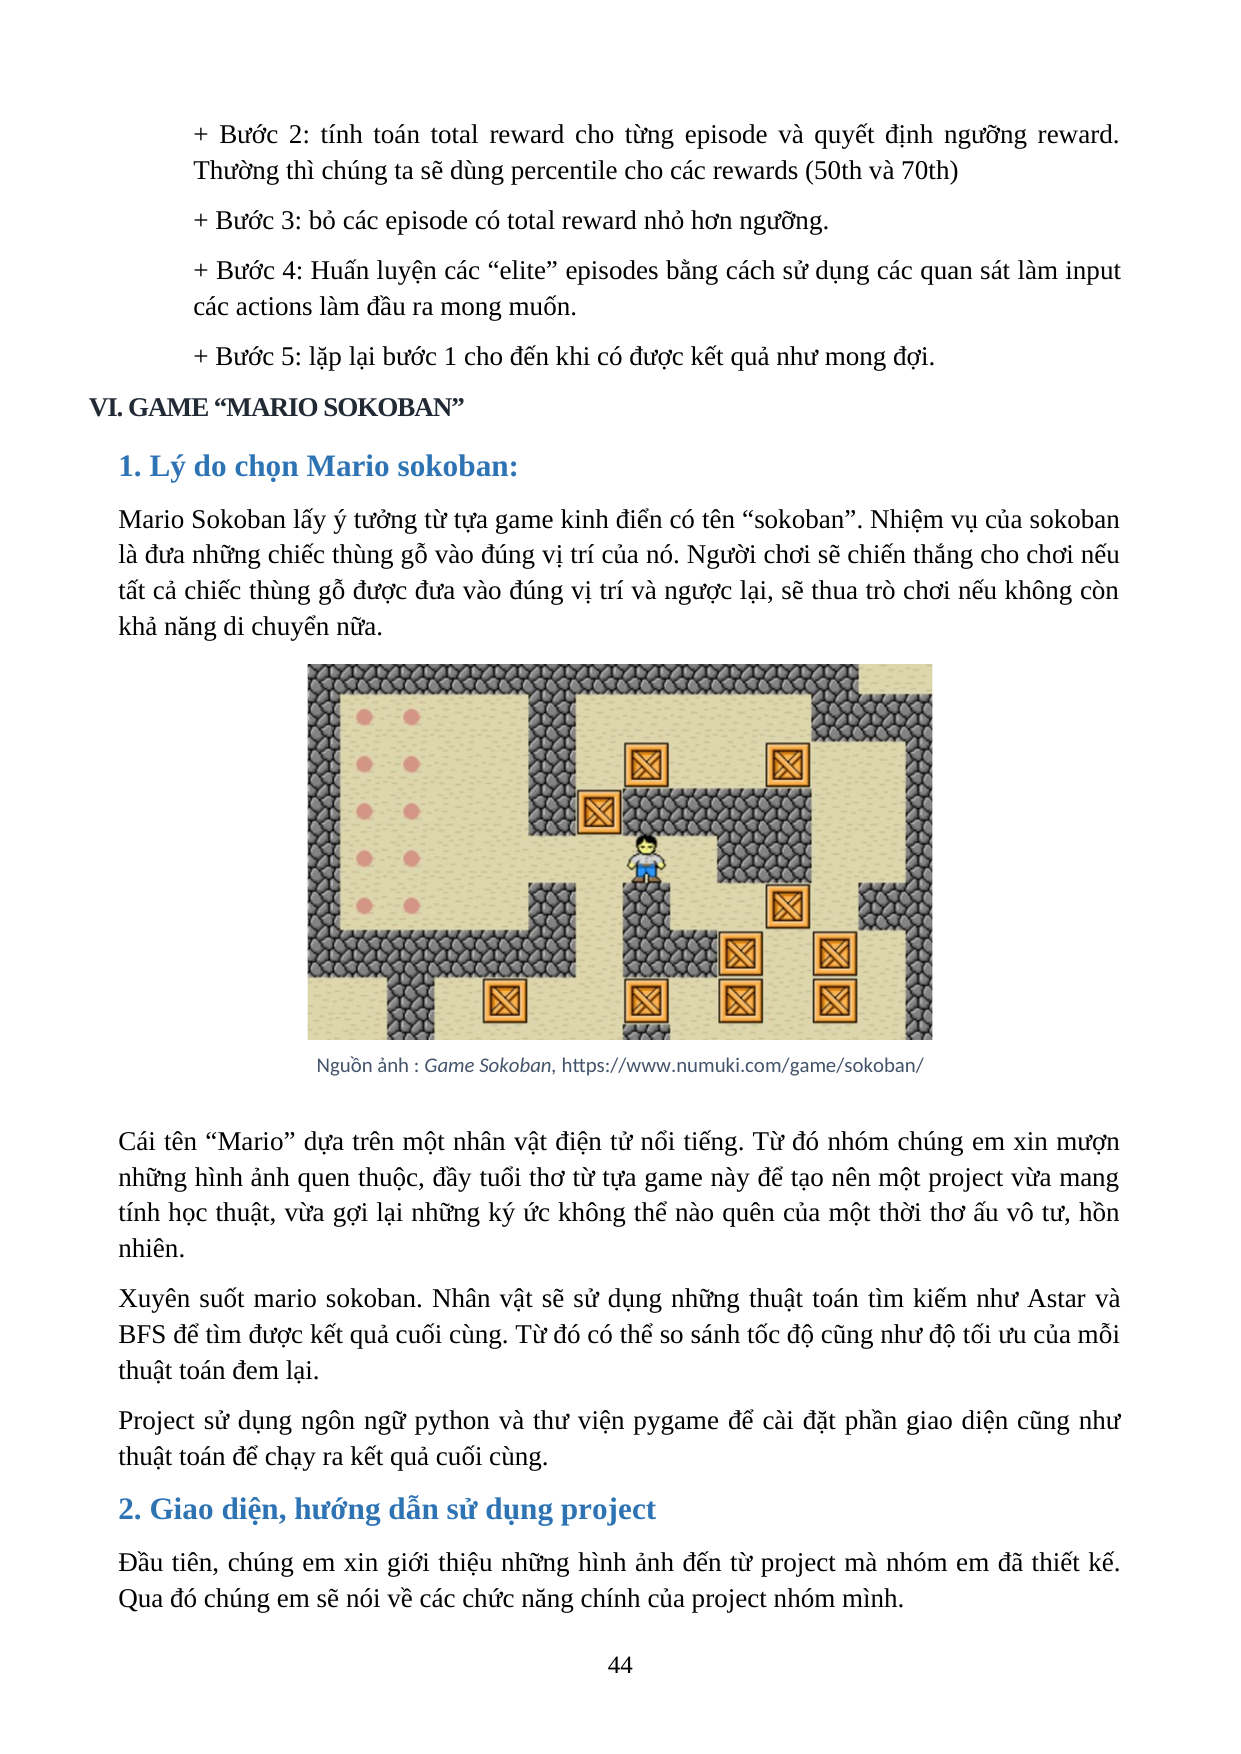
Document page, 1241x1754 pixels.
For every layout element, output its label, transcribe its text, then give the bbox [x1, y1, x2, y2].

text + Bước 4: Huấn luyện các “elite” episodes bằng cách sử dụng các quan sát làm input các actions làm đầu ra mong muốn. [193, 254, 1122, 321]
text Đầu tiên, chúng em xin giới thiệu những hình ảnh đến từ project mà nhóm em đã thiết kế. Qua đó chúng em sẽ nói về các chức năng chính của project nhóm mình. [118, 1546, 1122, 1613]
picture [307, 664, 933, 1040]
text Xuyên suốt mario sokoban. Nhân vật sẽ sử dụng những thuật toán tìm kiếm như Astar và BFS để tìm được kết quả cuối cùng. Từ đó có thể so sánh tốc độ cũng như độ tối ưu của mỗi thuật toán đem lại. [118, 1282, 1122, 1385]
title VI. GAME “MARIO SOKOBAN” [88, 391, 1122, 422]
text + Bước 5: lặp lại bước 1 cho đến khi có được kết quả như mong đợi. [118, 341, 1122, 372]
subtitle 2. Giao diện, hướng dẫn sử dụng project [118, 1490, 1122, 1526]
text + Bước 2: tính toán total reward cho từng episode và quyết định ngưỡng reward. Thường thì chúng ta sẽ dùng percentile cho các rewards (50th và 70th) [193, 118, 1122, 185]
text Mario Sokoban lấy ý tưởng từ tựa game kinh điển có tên “sokoban”. Nhiệm vụ của sokoban là đưa những chiếc thùng gỗ vào đúng vị trí của nó. Người chơi sẽ chiến thắng cho chơi nếu tất cả chiếc thùng gỗ được đưa vào đúng vị trí và ngược lại, sẽ thua trò chơi nếu không còn khả năng di chuyển nữa. [118, 503, 1122, 641]
text Project sử dụng ngôn ngữ python và thư viện pygame để cài đặt phần giao diện cũng như thuật toán để chạy ra kết quả cuối cùng. [118, 1404, 1122, 1471]
text + Bước 3: bỏ các episode có total reward nhỏ hơn ngưỡng. [118, 204, 1122, 235]
subtitle 1. Lý do chọn Mario sokoban: [118, 447, 1122, 483]
